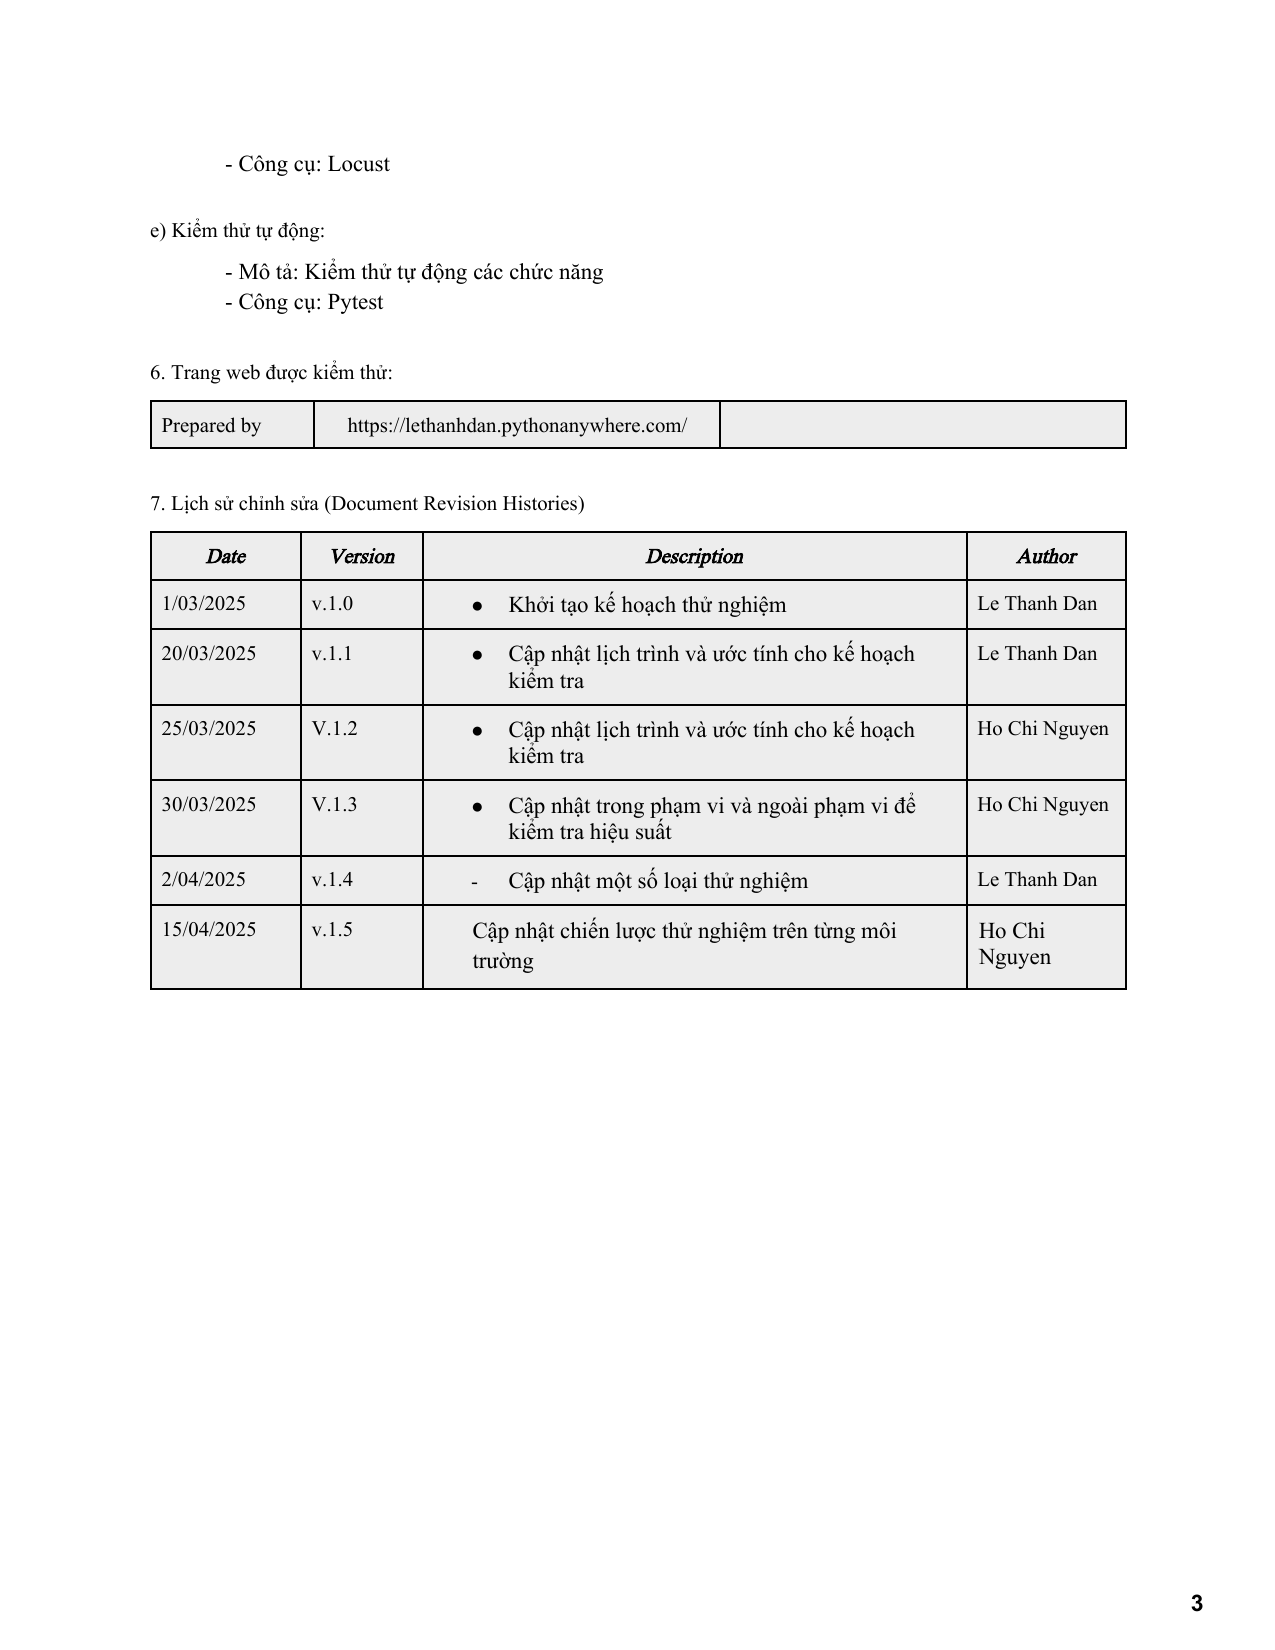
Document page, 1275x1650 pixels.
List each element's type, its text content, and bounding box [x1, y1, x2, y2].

text - Công cụ: Locust [150, 150, 1209, 176]
table_cell v.1.1 [302, 630, 422, 704]
table_cell Khởi tạo kế hoạch thử nghiệm [424, 581, 966, 628]
table_cell v.1.4 [302, 857, 422, 904]
table_cell v.1.0 [302, 581, 422, 628]
table_header https://lethanhdan.pythonanywhere.com/ [315, 402, 719, 447]
text - Mô tả: Kiểm thử tự động các chức năng - Công cụ: Pytest [150, 258, 1209, 314]
table_cell V.1.2 [302, 706, 422, 779]
table_header Version [302, 533, 422, 579]
subtitle e) Kiểm thử tự động: [150, 218, 1209, 242]
table_cell Cập nhật chiến lược thử nghiệm trên từng môi trường [424, 906, 966, 987]
table_header [721, 402, 1125, 447]
subtitle Trang web được kiểm thử: [150, 360, 1209, 384]
table_cell Le Thanh Dan [968, 581, 1125, 628]
table_cell Le Thanh Dan [968, 630, 1125, 704]
table_cell Cập nhật lịch trình và ước tính cho kế hoạch kiểm tra [424, 706, 966, 779]
subtitle Lịch sử chỉnh sửa (Document Revision Histories) [150, 491, 1209, 515]
table_cell 15/04/2025 [152, 906, 300, 987]
table_cell 30/03/2025 [152, 781, 300, 855]
table_cell Ho Chi Nguyen [968, 906, 1125, 987]
table_cell Cập nhật lịch trình và ước tính cho kế hoạch kiểm tra [424, 630, 966, 704]
table_cell Le Thanh Dan [968, 857, 1125, 904]
table_cell Ho Chi Nguyen [968, 706, 1125, 779]
table_header Prepared by [152, 402, 313, 447]
table_cell 1/03/2025 [152, 581, 300, 628]
table_cell 20/03/2025 [152, 630, 300, 704]
table_cell Cập nhật trong phạm vi và ngoài phạm vi để kiểm tra hiệu suất [424, 781, 966, 855]
table_cell V.1.3 [302, 781, 422, 855]
table_cell Ho Chi Nguyen [968, 781, 1125, 855]
table_cell 2/04/2025 [152, 857, 300, 904]
table_header Date [152, 533, 300, 579]
table_cell v.1.5 [302, 906, 422, 987]
table_cell Cập nhật một số loại thử nghiệm [424, 857, 966, 904]
table_cell 25/03/2025 [152, 706, 300, 779]
table_header Description [424, 533, 966, 579]
table_header Author [968, 533, 1125, 579]
